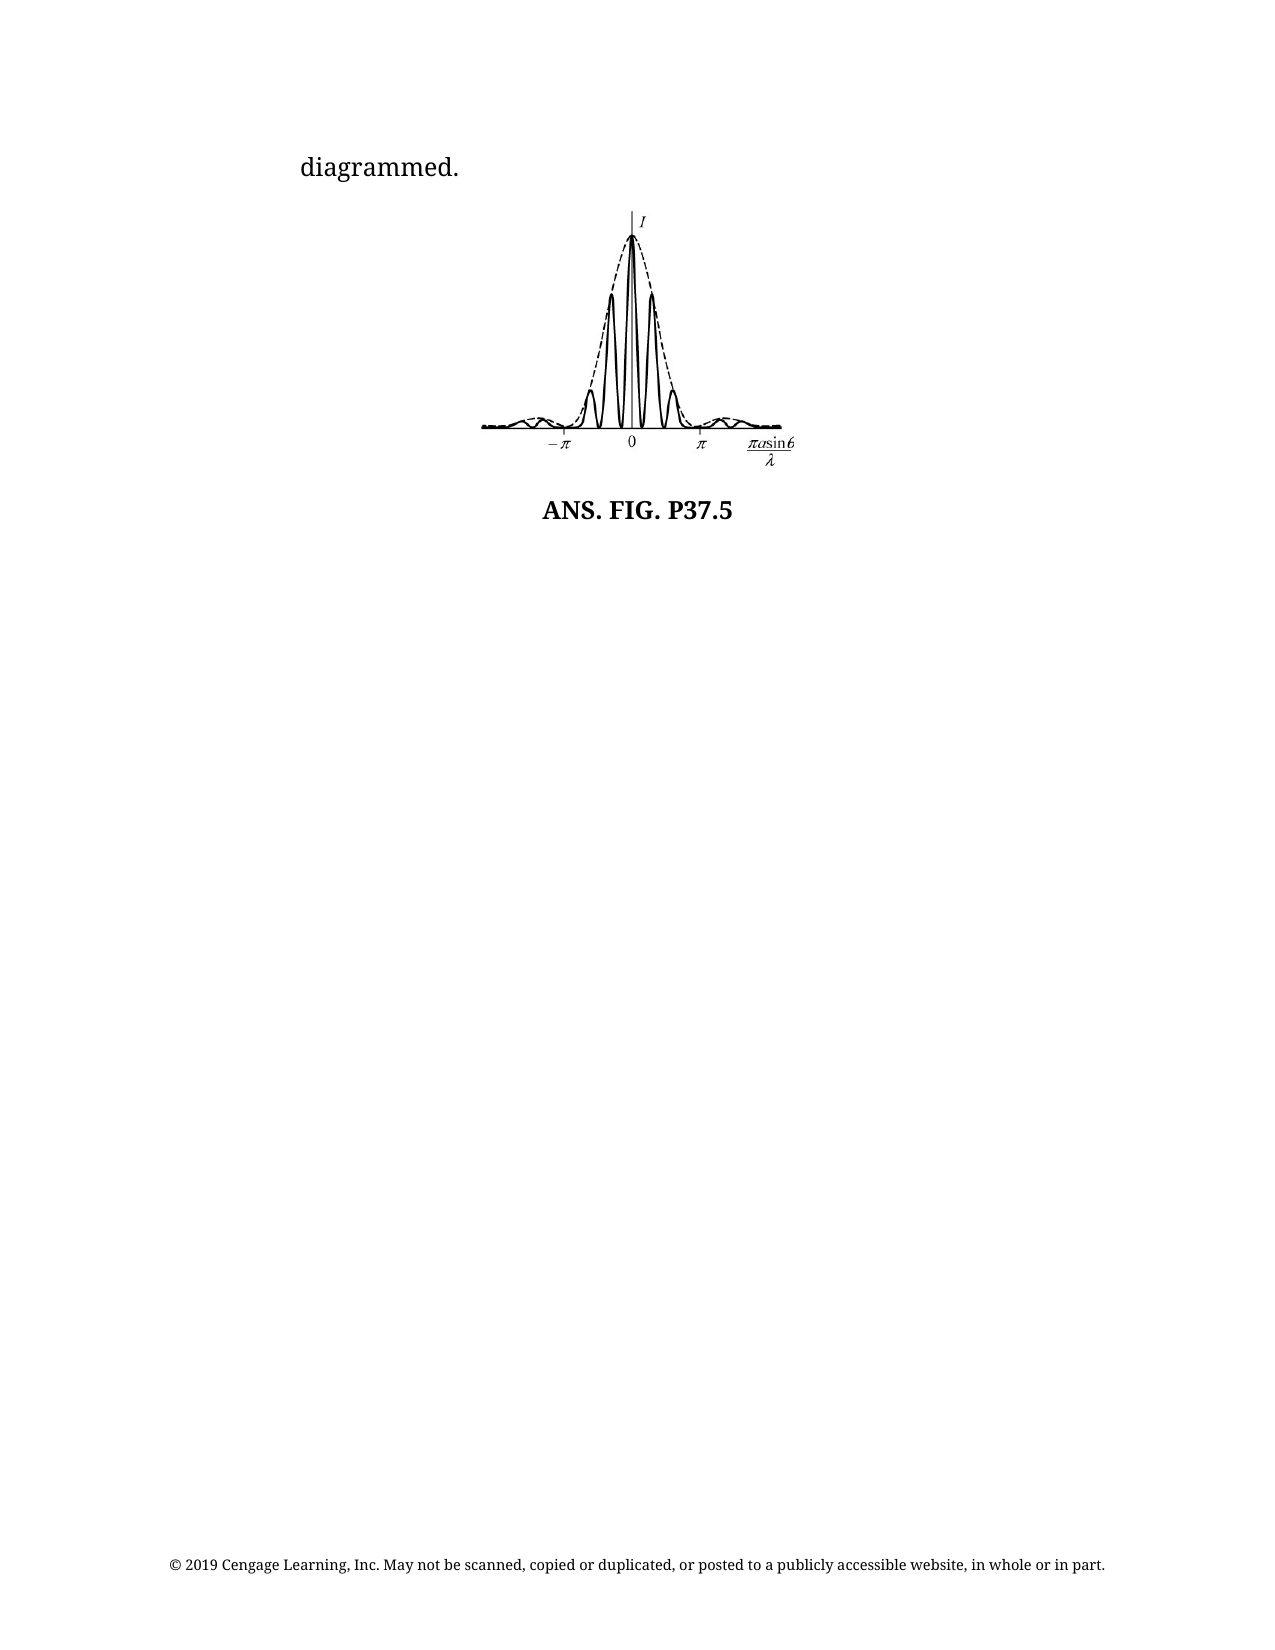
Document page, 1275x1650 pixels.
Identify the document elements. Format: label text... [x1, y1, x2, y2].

picture [481, 211, 794, 466]
text ANS. FIG. P37.5 [187, 493, 1087, 527]
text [187, 150, 1087, 184]
